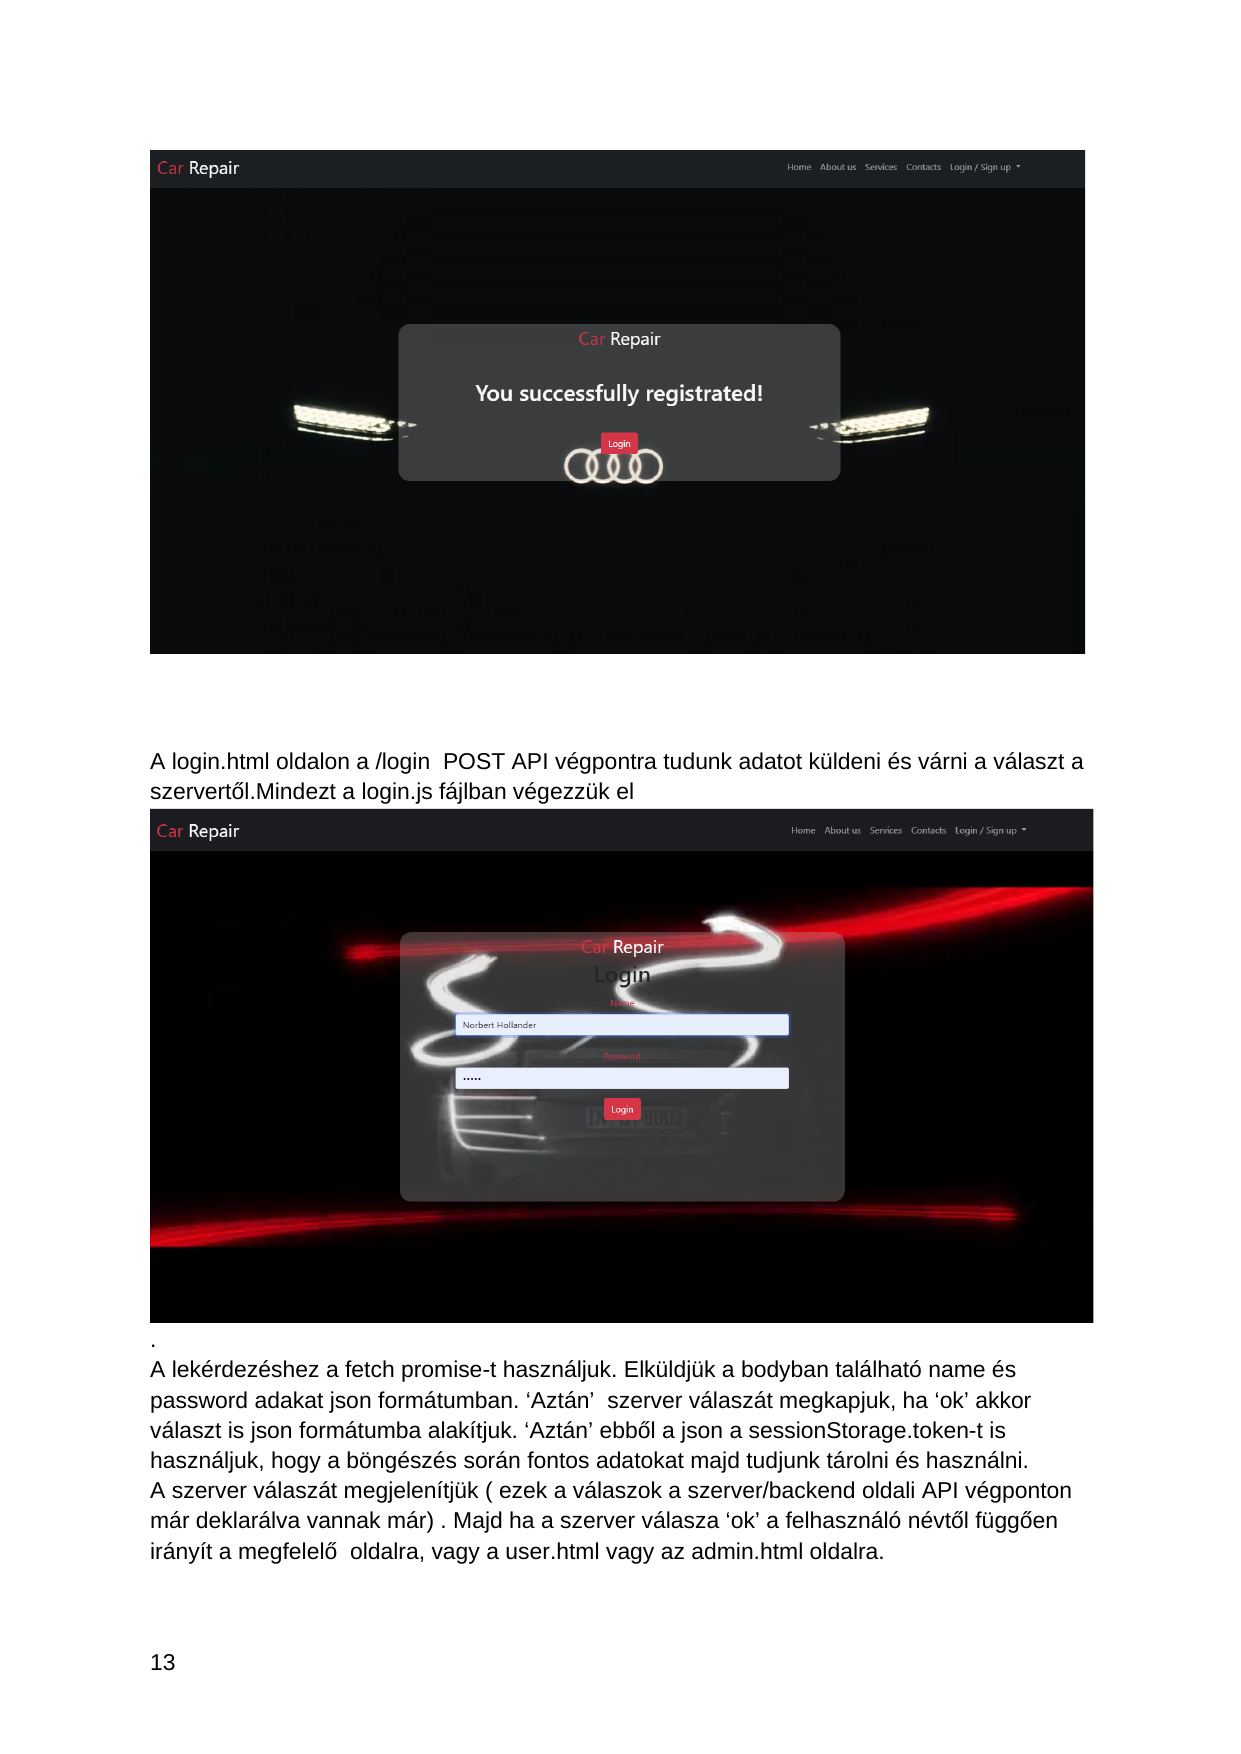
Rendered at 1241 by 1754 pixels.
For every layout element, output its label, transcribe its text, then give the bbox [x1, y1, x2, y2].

text A szerver válaszát megjelenítjük ( ezek a válaszok a szerver/backend oldali API végponton már deklarálva vannak már) . Majd ha a szerver válasza ‘ok’ a felhasználó névtől függően irányít a megfelelő oldalra, vagy a user.html vagy az admin.html oldalra. [150, 1477, 1090, 1564]
picture [150, 150, 1085, 654]
text . A lekérdezéshez a fetch promise-t használjuk. Elküldjük a bodyban található name és password adakat json formátumban. ‘Aztán’ szerver válaszát megkapjuk, ha ‘ok’ akkor választ is json formátumba alakítjuk. ‘Aztán’ ebből a json a sessionStorage.token-t is használjuk, hogy a böngészés során fontos adatokat majd tudjunk tárolni és használni. [150, 1323, 1090, 1473]
picture [150, 808, 1094, 1323]
text A login.html oldalon a /login POST API végpontra tudunk adatot küldeni és várni a választ a szervertől.Mindezt a login.js fájlban végezzük el [150, 748, 1090, 804]
